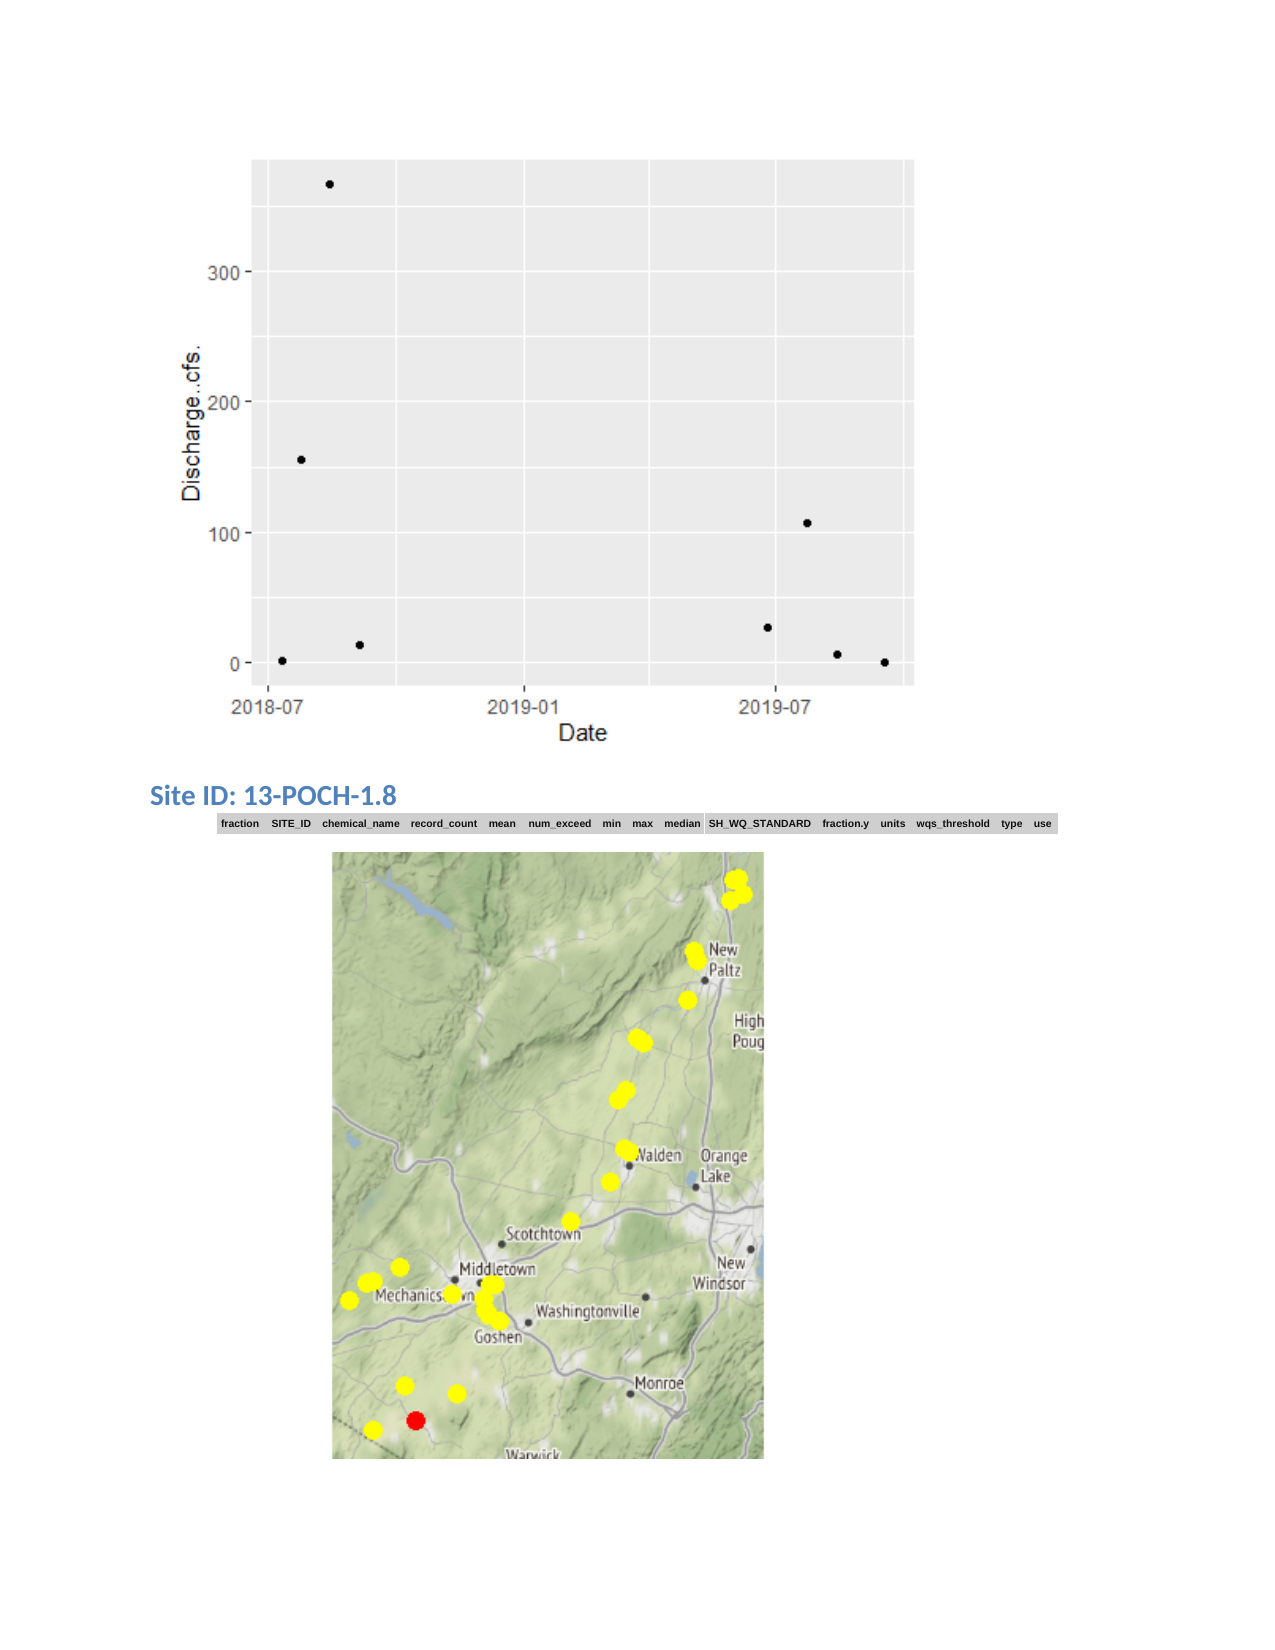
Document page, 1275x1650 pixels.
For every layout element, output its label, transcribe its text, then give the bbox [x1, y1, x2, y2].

table_header fraction [217, 813, 266, 834]
picture [168, 852, 927, 1459]
table_header type [997, 813, 1029, 834]
table_header max [625, 813, 657, 834]
table_header chemical_name [316, 813, 405, 834]
table_header units [876, 813, 912, 834]
table_header median [657, 813, 704, 834]
table_header mean [483, 813, 521, 834]
picture [168, 150, 927, 757]
table_header wqs_threshold [912, 813, 997, 834]
table_header SITE_ID [266, 813, 316, 834]
table_header SH_WQ_STANDARD [705, 813, 818, 834]
table_header min [595, 813, 625, 834]
subtitle Site ID: 13-POCH-1.8 [150, 777, 1125, 813]
table_header fraction.y [818, 813, 876, 834]
table_header num_exceed [521, 813, 595, 834]
table_header use [1029, 813, 1058, 834]
table_header record_count [405, 813, 483, 834]
